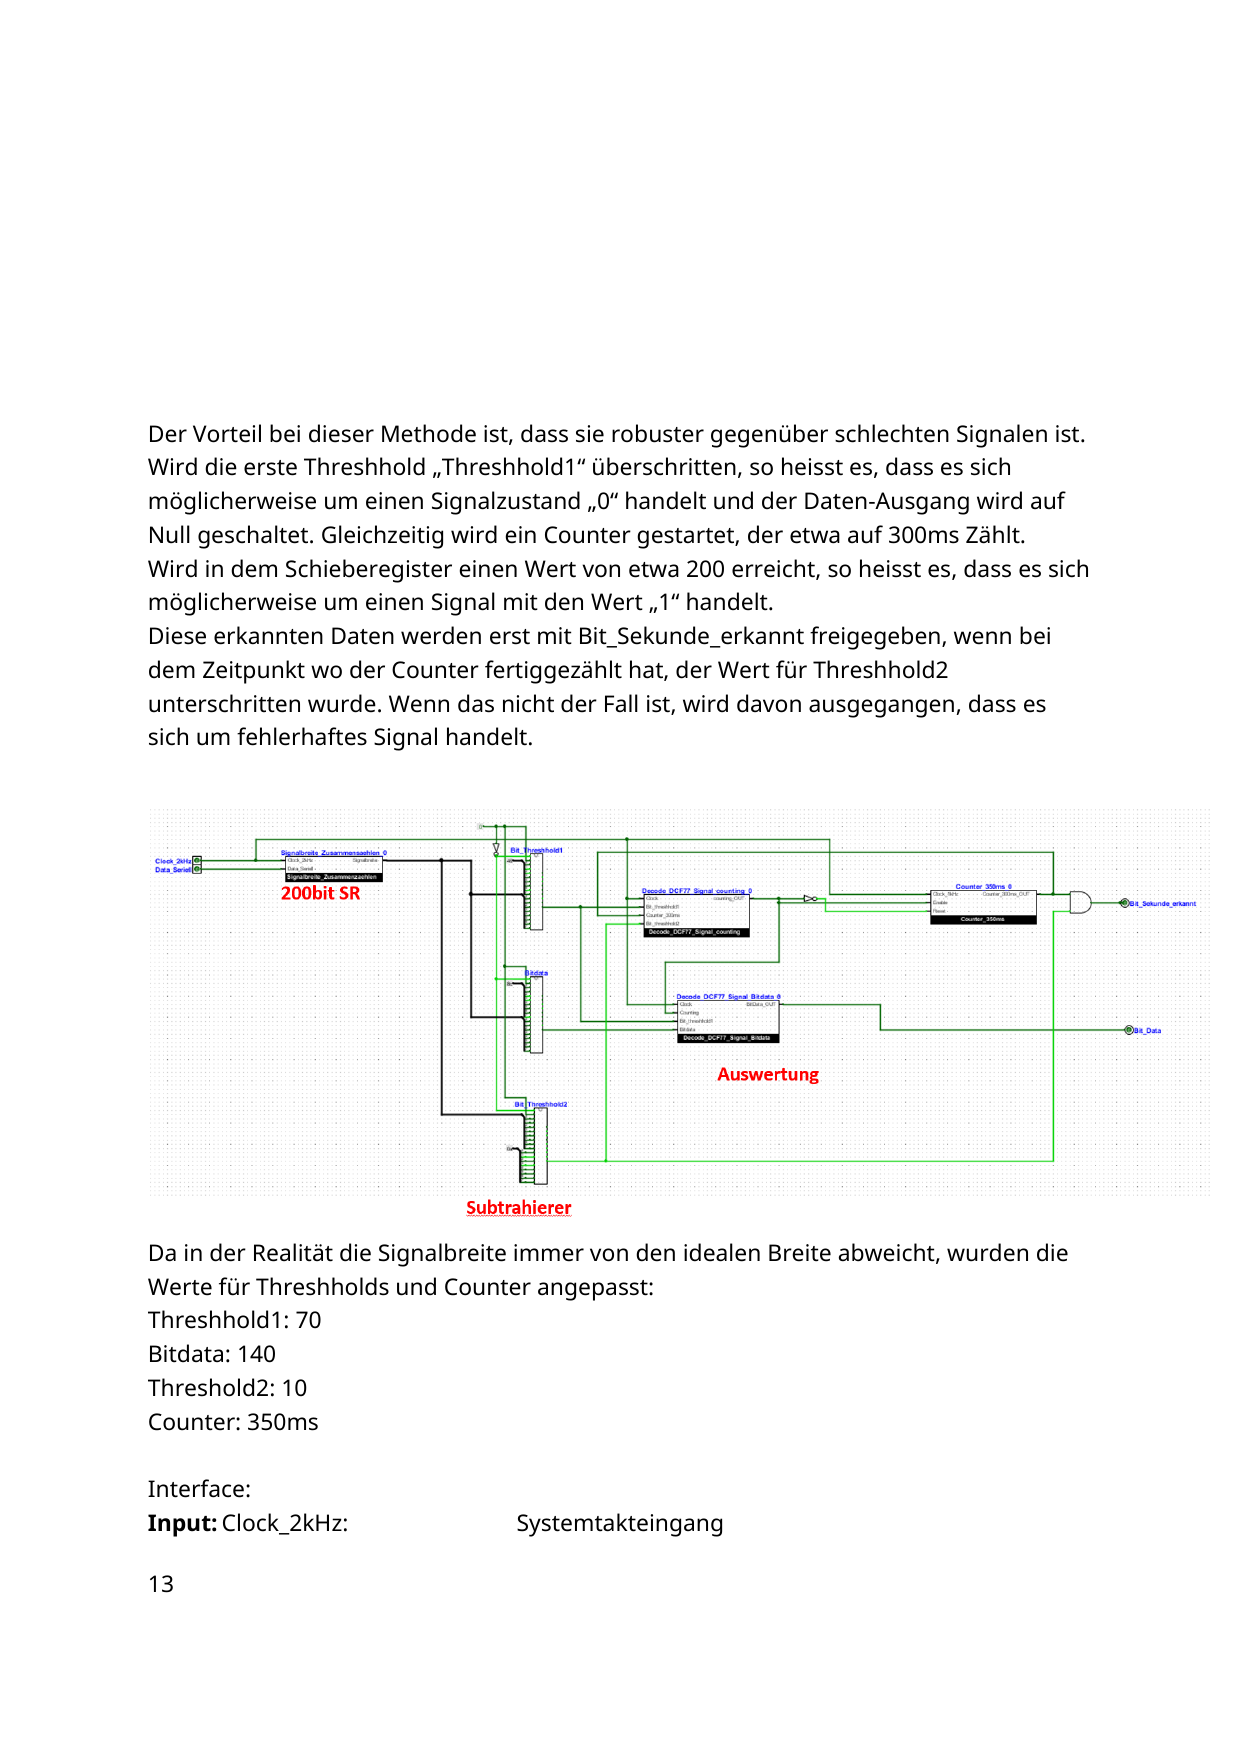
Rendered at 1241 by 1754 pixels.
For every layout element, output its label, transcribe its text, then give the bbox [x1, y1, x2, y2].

text Da in der Realität die Signalbreite immer von den idealen Breite abweicht, wurden die Werte für Threshholds und Counter angepasst: Threshhold1: 70 [148, 1237, 1093, 1336]
text Threshold2: 10 [148, 1372, 1093, 1403]
text Counter: 350ms [148, 1406, 1093, 1437]
text Der Vorteil bei dieser Methode ist, dass sie robuster gegenüber schlechten Signalen ist. [148, 418, 1093, 449]
text Diese erkannten Daten werden erst mit Bit_Sekunde_erkannt freigegeben, wenn bei dem Zeitpunkt wo der Counter fertiggezählt hat, der Wert für Threshhold2 unterschritten wurde. Wenn das nicht der Fall ist, wird davon ausgegangen, dass es sich um fehlerhaftes Signal handelt. [148, 620, 1093, 753]
text Wird in dem Schieberegister einen Wert von etwa 200 erreicht, so heisst es, dass es sich möglicherweise um einen Signal mit den Wert „1“ handelt. [148, 553, 1093, 618]
picture [147, 805, 1216, 1218]
text Interface: Input: Clock_2kHz: Systemtakteingang [148, 1473, 1093, 1538]
text Wird die erste Threshhold „Threshhold1“ überschritten, so heisst es, dass es sich möglicherweise um einen Signalzustand „0“ handelt und der Daten-Ausgang wird auf Null geschaltet. Gleichzeitig wird ein Counter gestartet, der etwa auf 300ms Zählt. [148, 451, 1093, 550]
text Bitdata: 140 [148, 1338, 1093, 1369]
